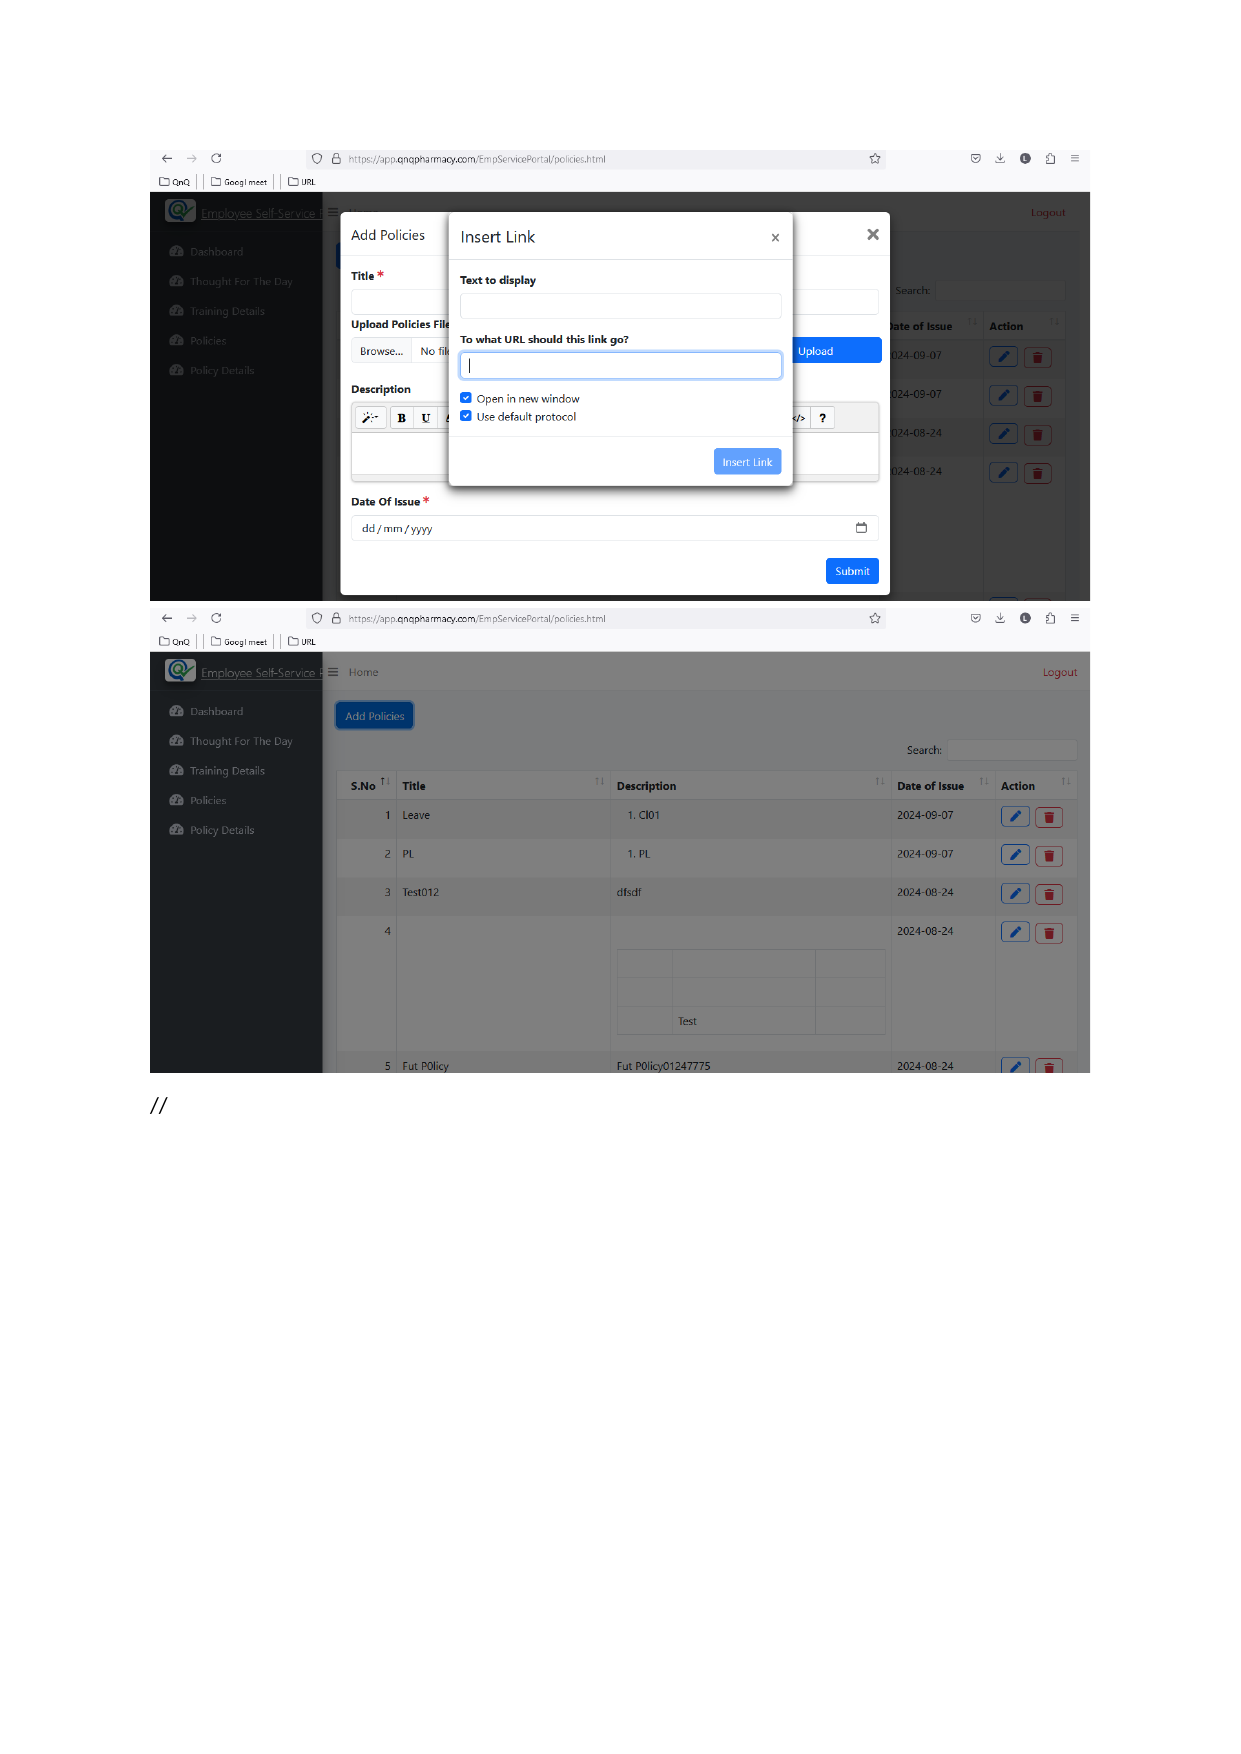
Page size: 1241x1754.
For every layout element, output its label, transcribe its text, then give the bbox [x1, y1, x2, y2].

text // [150, 1091, 1090, 1119]
picture [150, 608, 1091, 1073]
picture [150, 150, 1091, 601]
